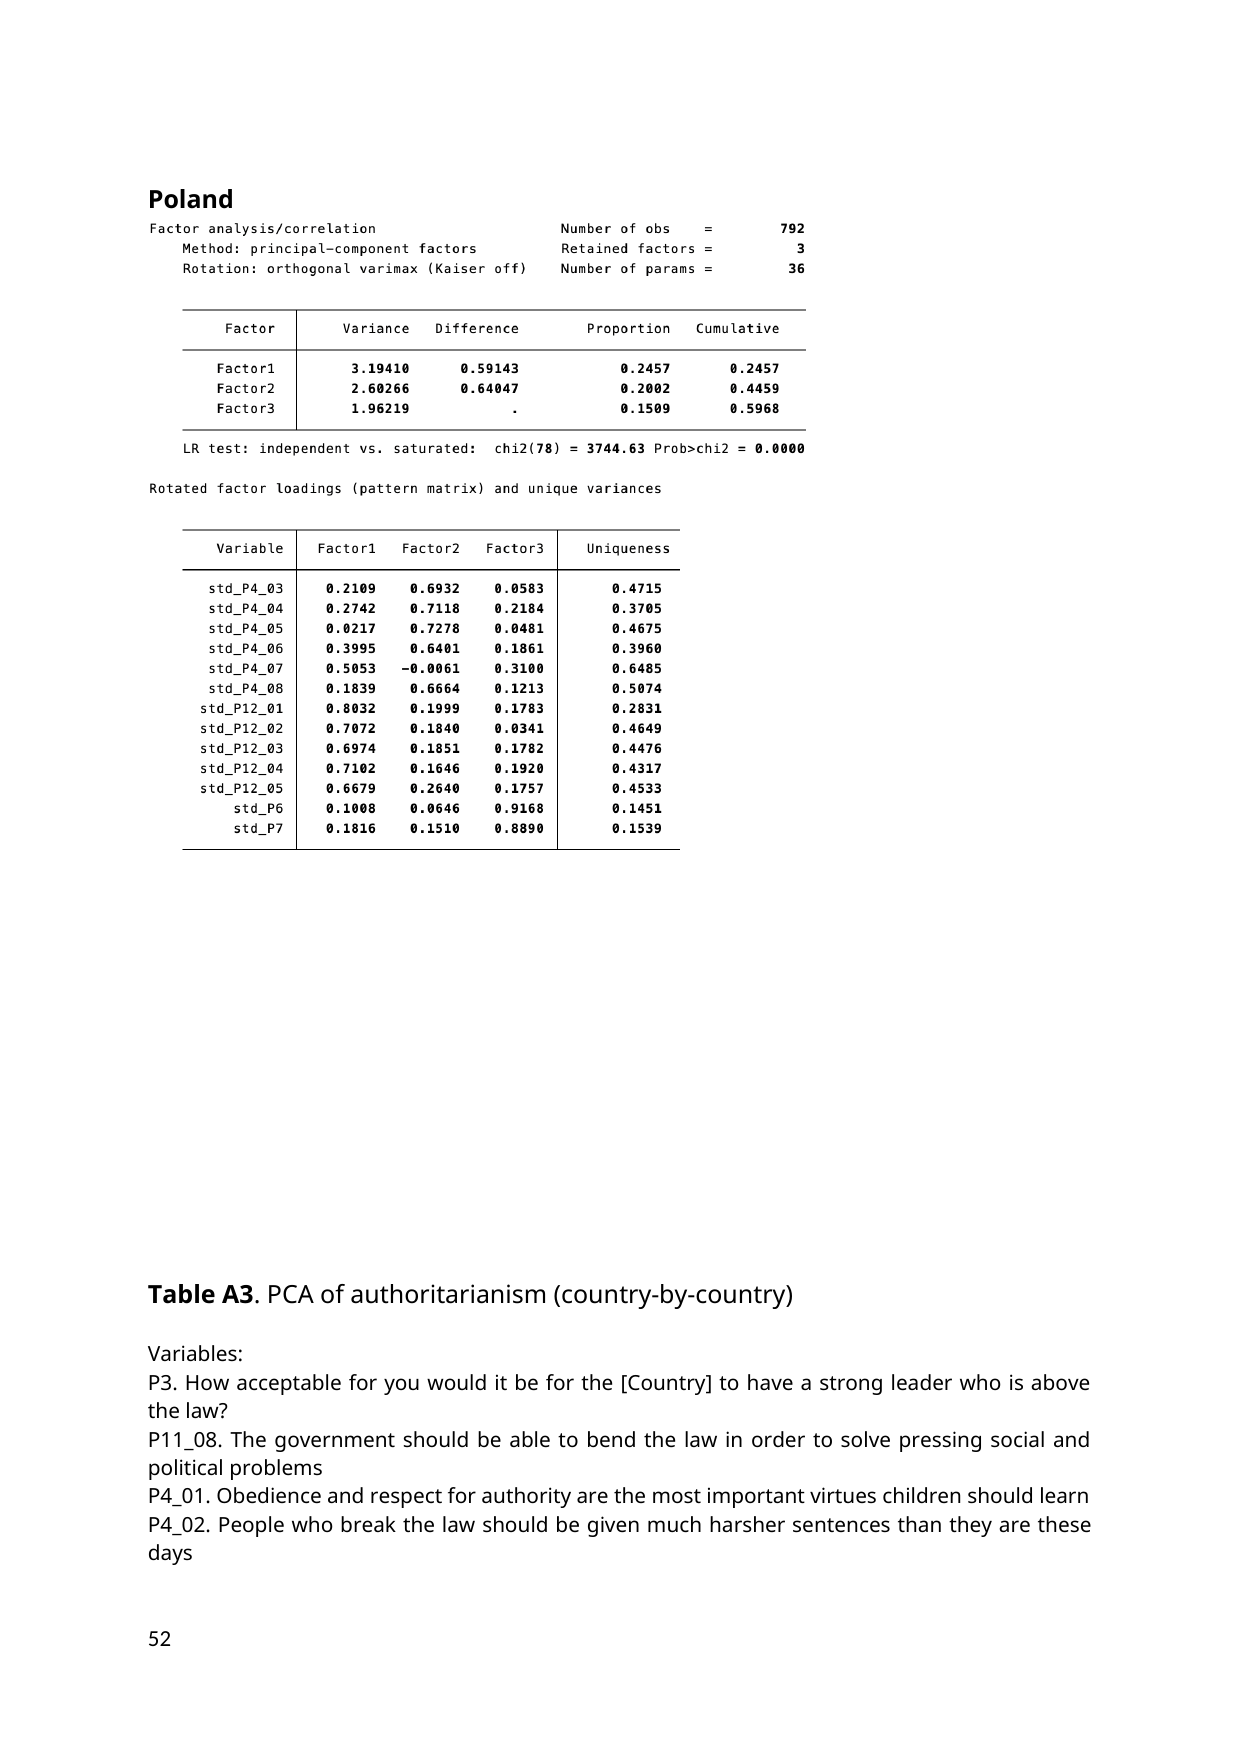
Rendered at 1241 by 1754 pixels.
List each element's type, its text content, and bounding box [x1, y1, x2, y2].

text P4_01. Obedience and respect for authority are the most important virtues children should learn [148, 1482, 1093, 1510]
picture [147, 215, 821, 863]
text P11_08. The government should be able to bend the law in order to solve pressing social and political problems [148, 1425, 1093, 1482]
text Table A3. PCA of authoritarianism (country-by-country) [148, 1277, 1093, 1311]
text Poland [148, 182, 1093, 216]
text P4_02. People who break the law should be given much harsher sentences than they are these days [148, 1510, 1093, 1567]
text Variables: [148, 1339, 1093, 1368]
text P3. How acceptable for you would it be for the [Country] to have a strong leader who is above the law? [148, 1368, 1093, 1425]
